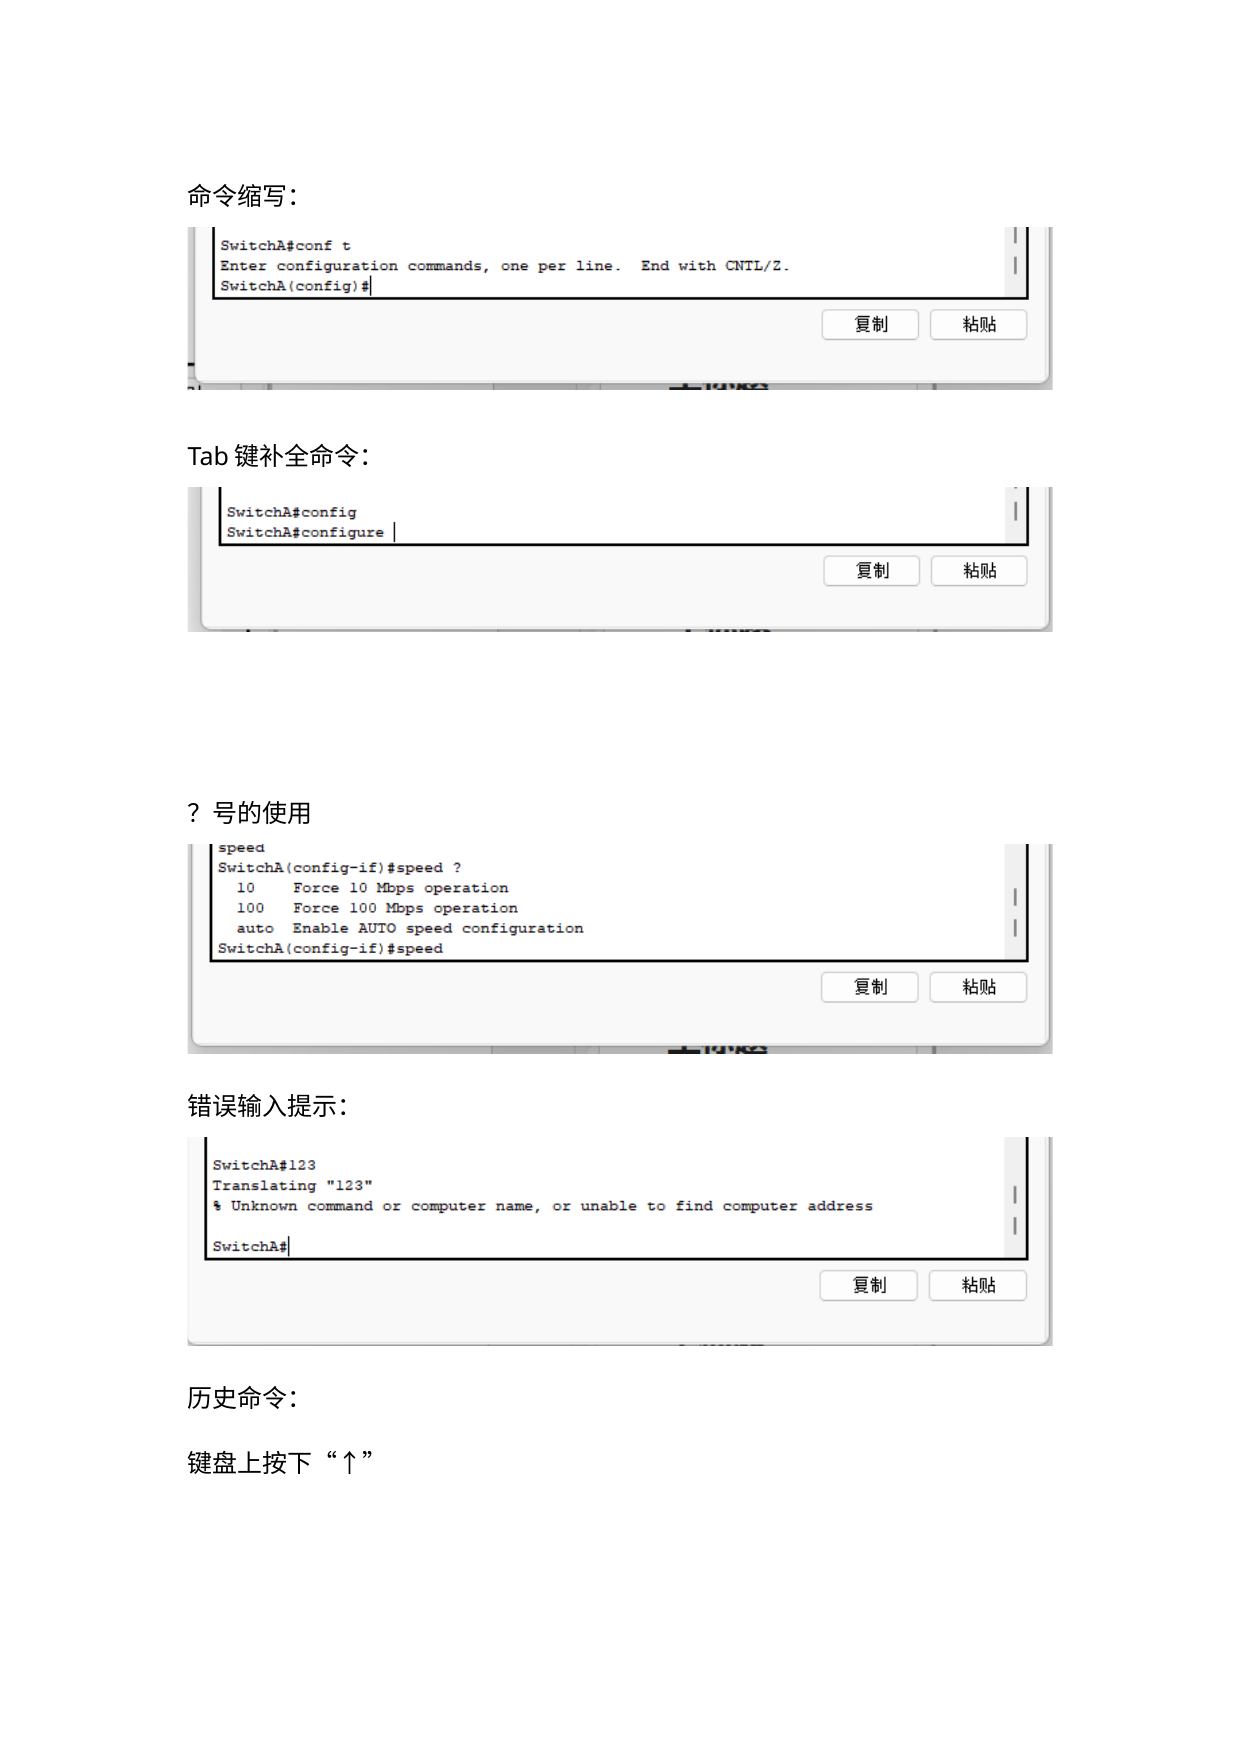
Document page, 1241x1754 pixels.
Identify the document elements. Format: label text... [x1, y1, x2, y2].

picture [187, 1137, 1053, 1346]
picture [187, 487, 1053, 632]
text ？号的使用 [187, 779, 1053, 844]
text 错误输入提示： [187, 1072, 1053, 1137]
text Tab键补全命令： [187, 422, 1053, 487]
text 命令缩写： [187, 162, 1053, 227]
picture [187, 227, 1053, 390]
text 键盘上按下“↑” [187, 1429, 1053, 1494]
picture [187, 844, 1053, 1054]
text 历史命令： [187, 1364, 1053, 1429]
